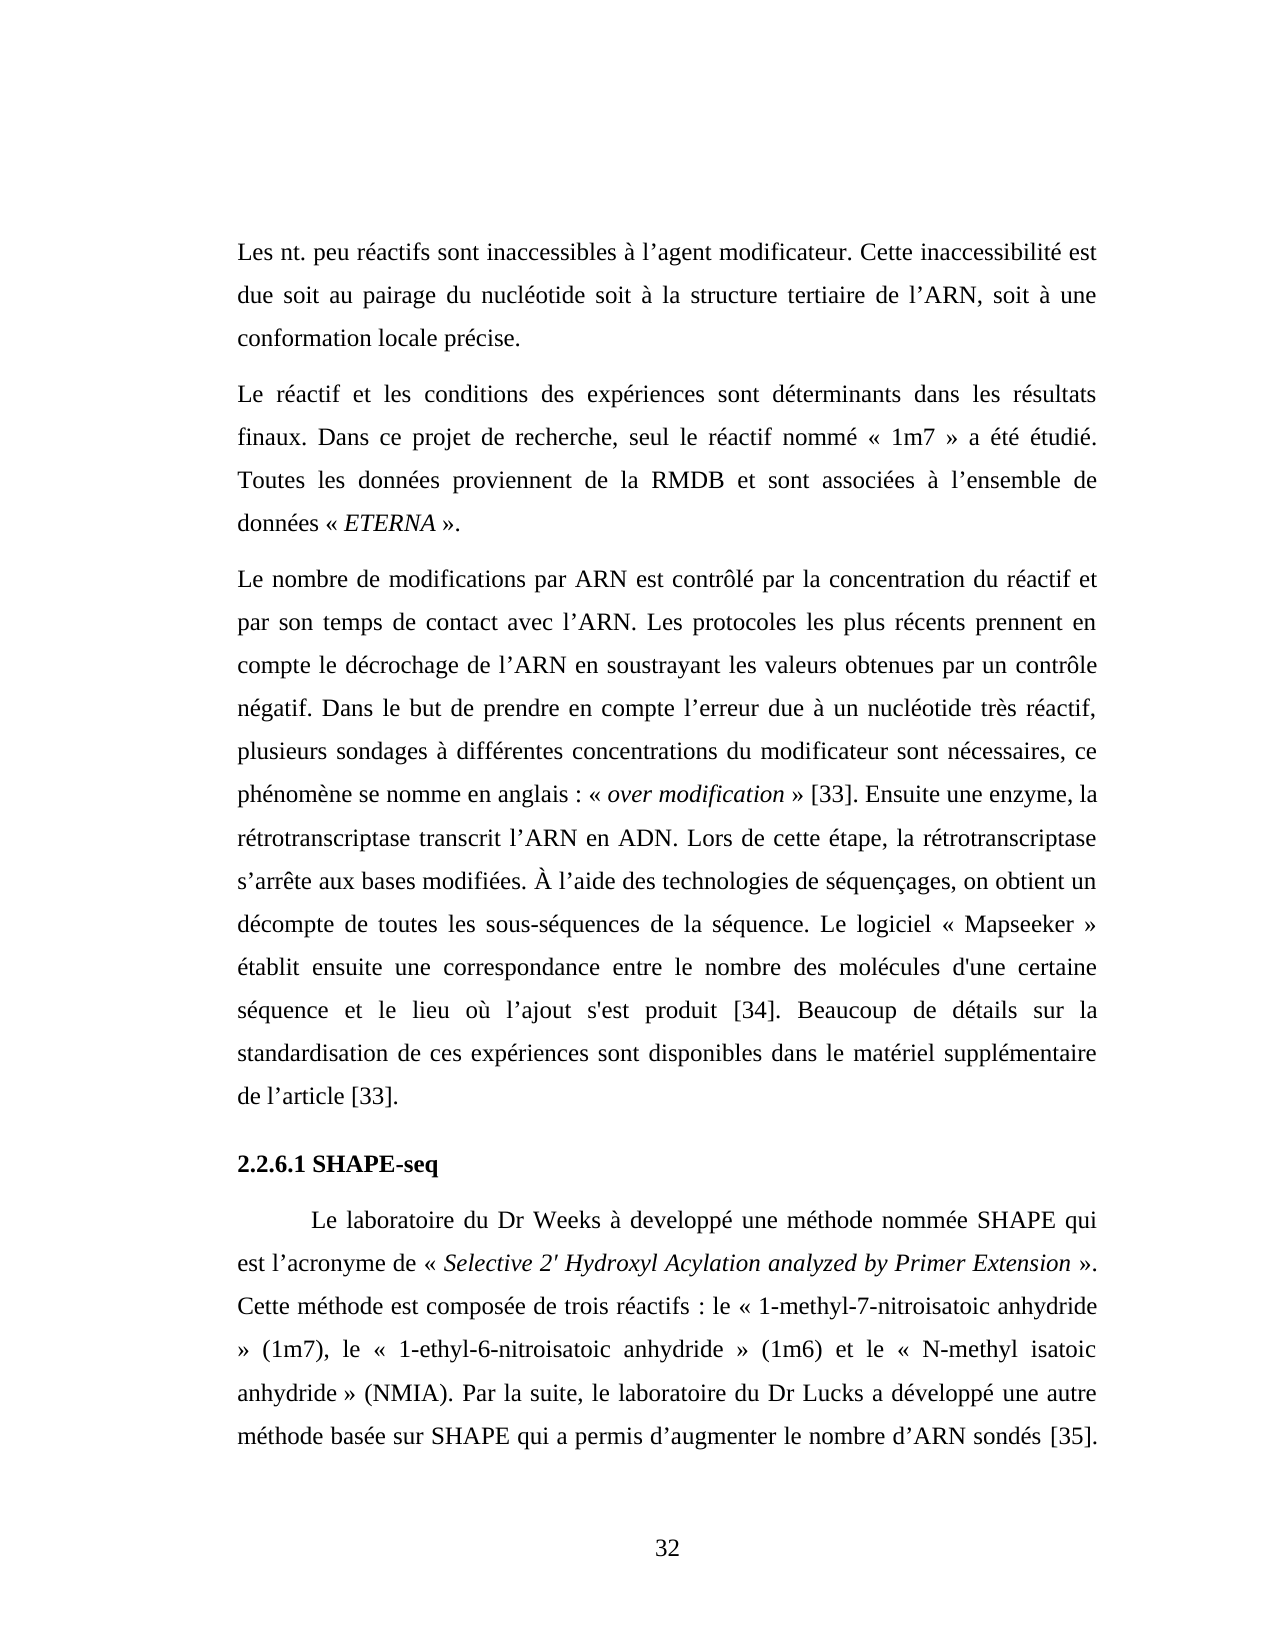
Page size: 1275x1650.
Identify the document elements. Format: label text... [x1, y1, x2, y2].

text Le réactif et les conditions des expériences sont déterminants dans les résultats finaux. Dans ce projet de recherche, seul le réactif nommé « 1m7 » a été étudié. Toutes les données proviennent de la RMDB et sont associées à l’ensemble de données « ETERNA ». [237, 379, 1098, 537]
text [237, 1205, 1098, 1449]
text Les nt. peu réactifs sont inaccessibles à l’agent modificateur. Cette inaccessibilité est due soit au pairage du nucléotide soit à la structure tertiaire de l’ARN, soit à une conformation locale précise. [237, 237, 1098, 352]
subtitle 2.2.6.1 SHAPE-seq [237, 1149, 1098, 1178]
text Le nombre de modifications par ARN est contrôlé par la concentration du réactif et par son temps de contact avec l’ARN. Les protocoles les plus récents prennent en compte le décrochage de l’ARN en soustrayant les valeurs obtenues par un contrôle négatif. Dans le but de prendre en compte l’erreur due à un nucléotide très réactif, plusieurs sondages à différentes concentrations du modificateur sont nécessaires, ce phénomène se nomme en anglais : « over modification » [33]. Ensuite une enzyme, la rétrotranscriptase transcrit l’ARN en ADN. Lors de cette étape, la rétrotranscriptase s’arrête aux bases modifiées. À l’aide des technologies de séquençages, on obtient un décompte de toutes les sous-séquences de la séquence. Le logiciel « Mapseeker » établit ensuite une correspondance entre le nombre des molécules d'une certaine séquence et le lieu où l’ajout s'est produit [34]. Beaucoup de détails sur la standardisation de ces expériences sont disponibles dans le matériel supplémentaire de l’article [33]. [237, 564, 1098, 1110]
